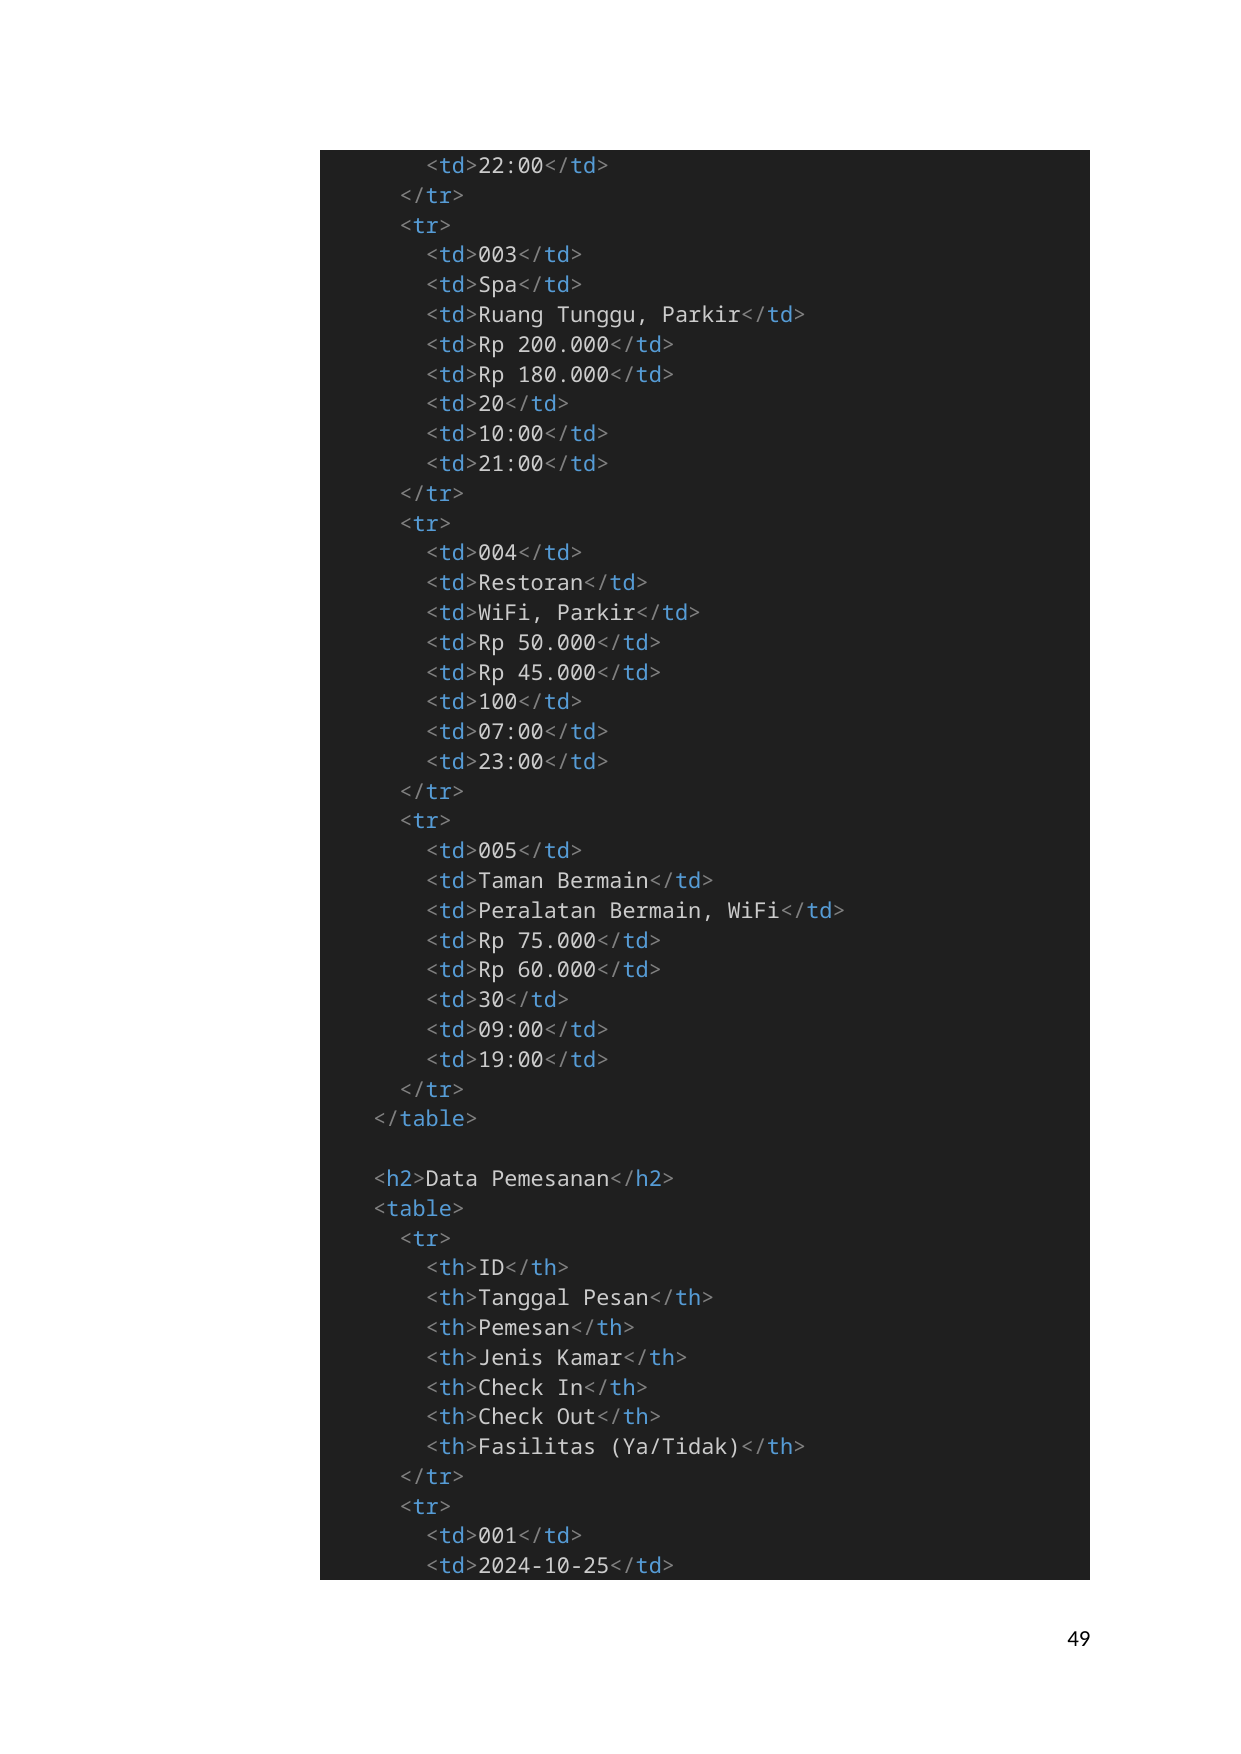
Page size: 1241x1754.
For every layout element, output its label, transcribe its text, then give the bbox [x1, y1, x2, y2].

text <th>Pemesan</th> [320, 1312, 1090, 1342]
text <td>Rp 180.000</td> [320, 358, 1090, 388]
text <td>004</td> [320, 537, 1090, 567]
text <td>Rp 200.000</td> [320, 329, 1090, 358]
text <td>07:00</td> [320, 716, 1090, 746]
text <td>30</td> [320, 984, 1090, 1014]
text <th>Fasilitas (Ya/Tidak)</th> [320, 1431, 1090, 1461]
text <td>20</td> [320, 388, 1090, 418]
text <td>Spa</td> [320, 269, 1090, 299]
text </tr> [320, 1461, 1090, 1491]
text <td>Rp 45.000</td> [320, 656, 1090, 686]
text <th>Jenis Kamar</th> [320, 1342, 1090, 1371]
text <th>Tanggal Pesan</th> [320, 1282, 1090, 1312]
text <td>Peralatan Bermain, WiFi</td> [320, 895, 1090, 924]
text <td>003</td> [320, 239, 1090, 269]
text <td>001</td> [320, 1520, 1090, 1550]
text <table> [320, 1193, 1090, 1222]
text <tr> [320, 805, 1090, 835]
text <td>10:00</td> [320, 418, 1090, 448]
text <th>Check In</th> [320, 1371, 1090, 1401]
text <td>22:00</td> [320, 150, 1090, 180]
text <tr> [320, 209, 1090, 239]
text <td>Restoran</td> [320, 567, 1090, 597]
text <td>100</td> [320, 686, 1090, 716]
text <td>005</td> [320, 835, 1090, 865]
text </tr> [320, 1073, 1090, 1103]
text <td>23:00</td> [320, 746, 1090, 776]
text </tr> [320, 478, 1090, 507]
text <td>Taman Bermain</td> [320, 865, 1090, 895]
text </tr> [320, 776, 1090, 805]
text </tr> [320, 180, 1090, 209]
text <td>Ruang Tunggu, Parkir</td> [320, 299, 1090, 329]
text <h2>Data Pemesanan</h2> [320, 1163, 1090, 1193]
text <td>WiFi, Parkir</td> [320, 597, 1090, 627]
text <tr> [320, 507, 1090, 537]
text <tr> [320, 1491, 1090, 1520]
text <th>ID</th> [320, 1252, 1090, 1282]
text <td>09:00</td> [320, 1014, 1090, 1044]
text <td>Rp 50.000</td> [320, 627, 1090, 656]
text <td>21:00</td> [320, 448, 1090, 478]
text <td>2024-10-25</td> [320, 1550, 1090, 1580]
text </table> [320, 1103, 1090, 1133]
text <td>Rp 60.000</td> [320, 954, 1090, 984]
text <td>Rp 75.000</td> [320, 924, 1090, 954]
text <th>Check Out</th> [320, 1401, 1090, 1431]
text <tr> [320, 1222, 1090, 1252]
text <td>19:00</td> [320, 1044, 1090, 1073]
